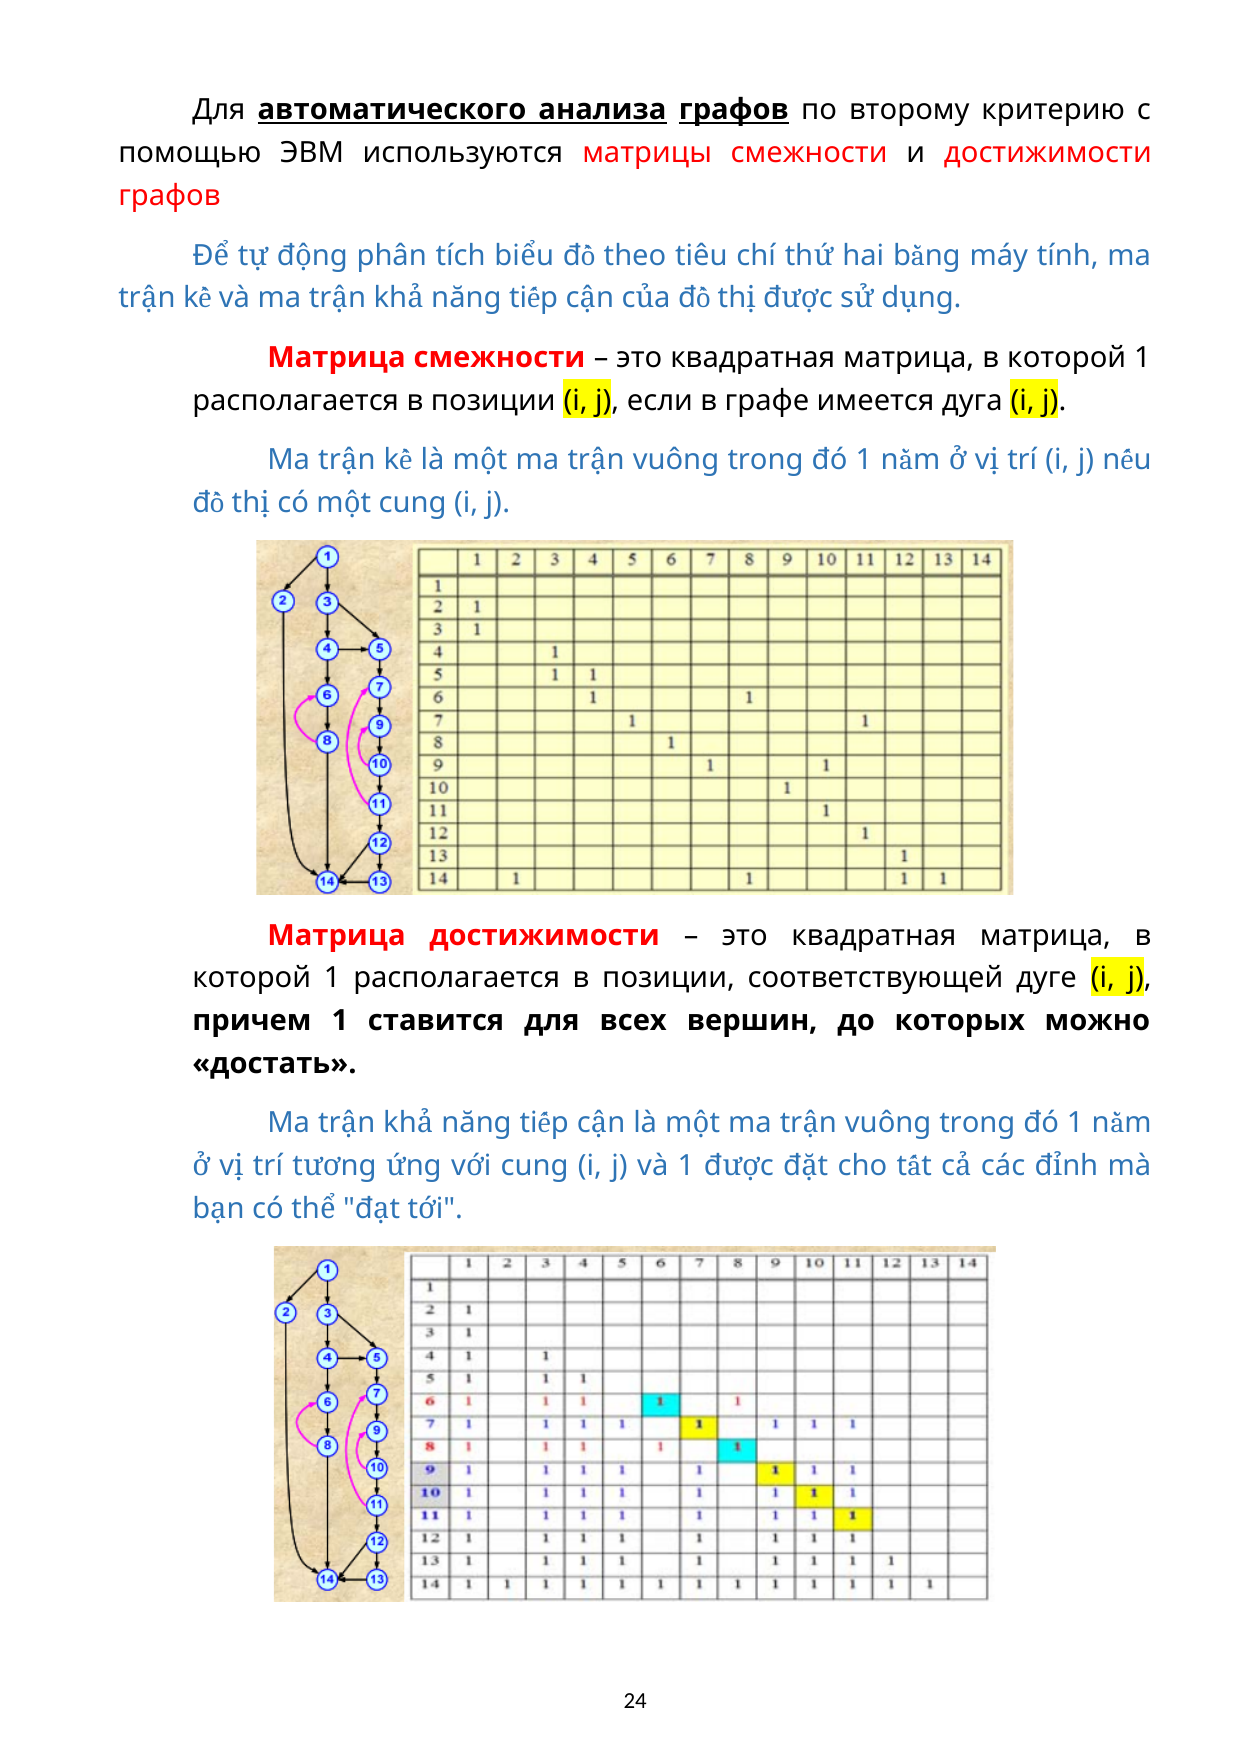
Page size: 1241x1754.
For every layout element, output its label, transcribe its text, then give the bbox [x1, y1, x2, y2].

text Для автоматического анализа графов по второму критерию с помощью ЭВМ используются матрицы смежности и достижимости графов [118, 89, 1152, 214]
text Ma trận khả năng tiếp cận là một ma trận vuông trong đó 1 nằm ở vị trí tương ứng với cung (i, j) và 1 được đặt cho tất cả các đỉnh mà bạn có thể "đạt tới". [192, 1102, 1152, 1227]
text Матрица достижимости – это квадратная матрица, в которой 1 располагается в позиции, соответствующей дуге (i, j), причем 1 ставится для всех вершин, до которых можно «достать». [192, 914, 1152, 1082]
text Để tự động phân tích biểu đồ theo tiêu chí thứ hai bằng máy tính, ma trận kề và ma trận khả năng tiếp cận của đồ thị được sử dụng. [118, 234, 1152, 316]
text Ma trận kề là một ma trận vuông trong đó 1 nằm ở vị trí (i, j) nếu đồ thị có một cung (i, j). [192, 438, 1152, 521]
picture [273, 1246, 996, 1602]
text Матрица смежности – это квадратная матрица, в которой 1 располагается в позиции (i, j), если в графе имеется дуга (i, j). [192, 336, 1152, 418]
picture [256, 540, 1014, 895]
